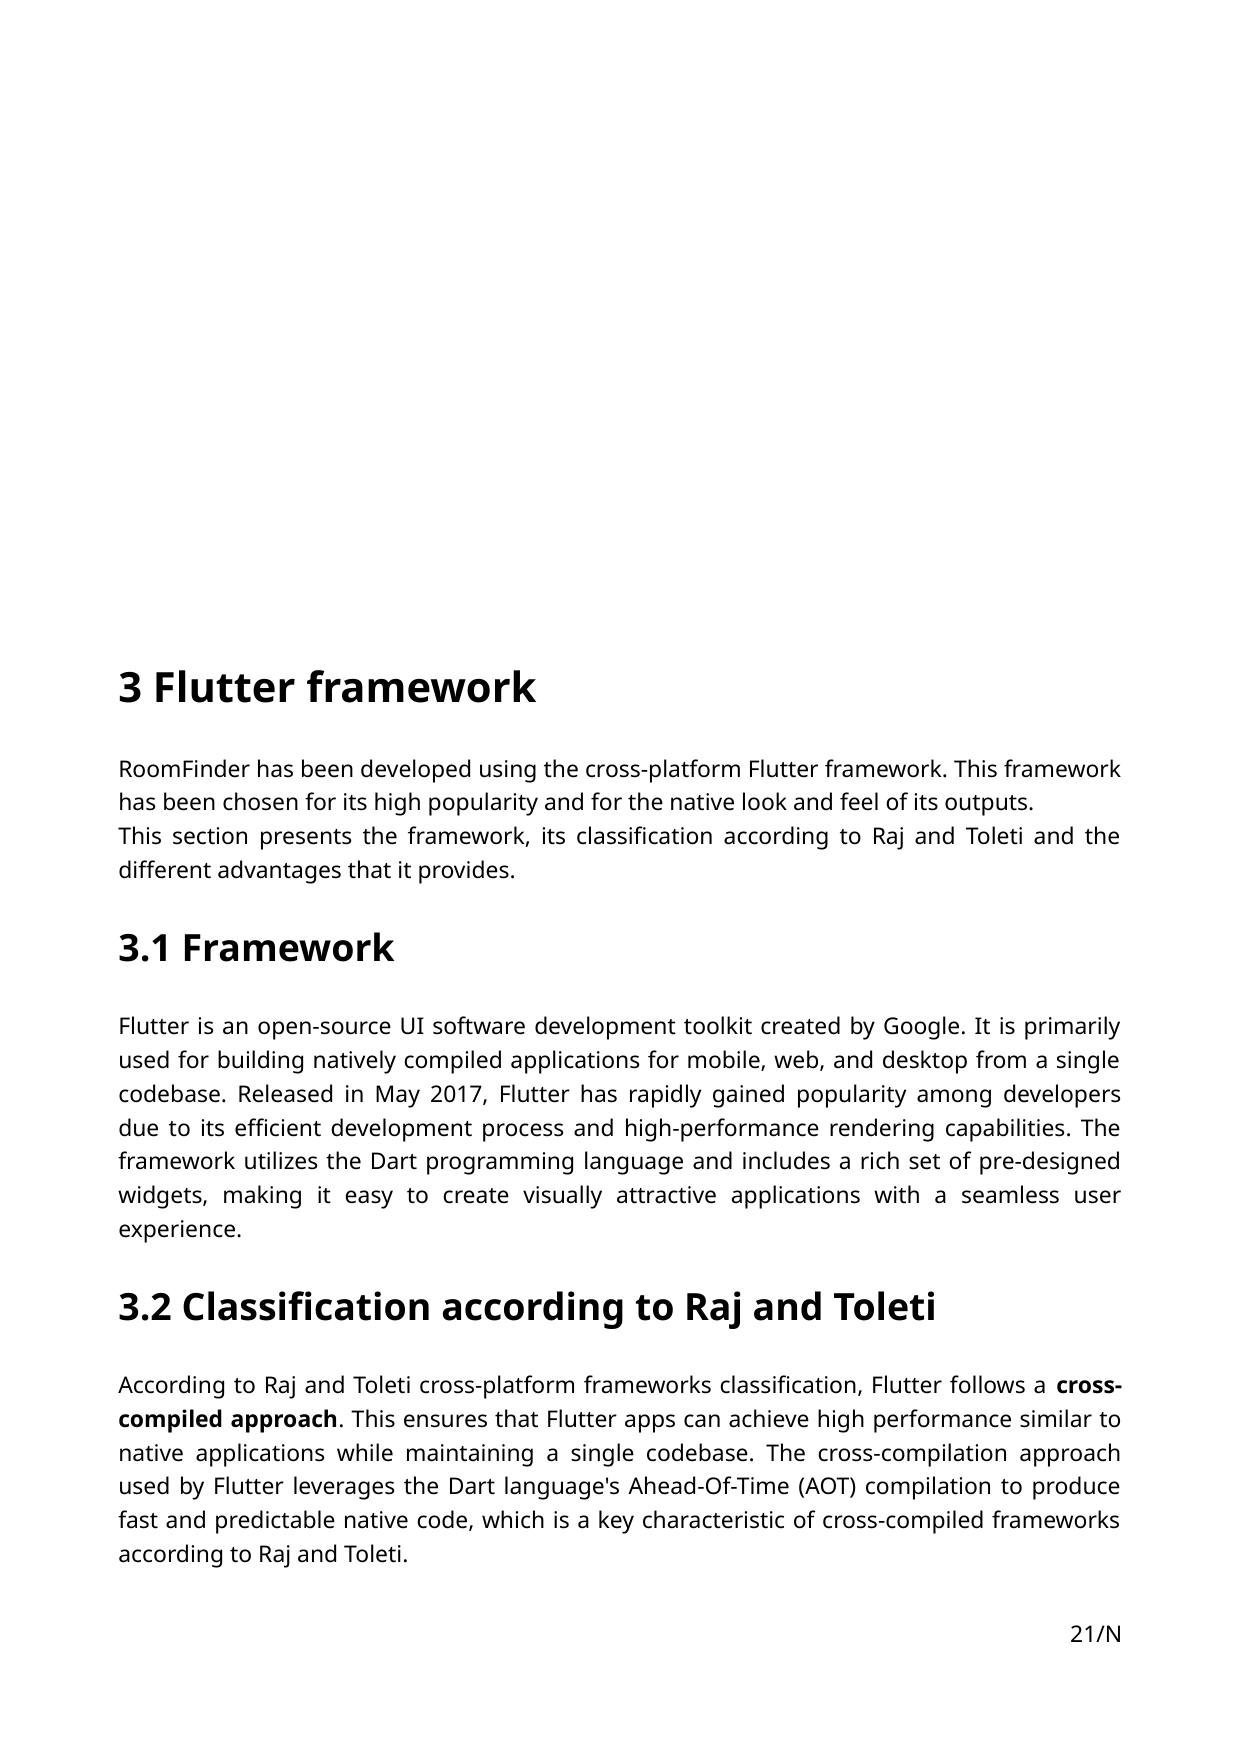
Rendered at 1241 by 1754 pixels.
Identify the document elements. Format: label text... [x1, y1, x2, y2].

subtitle 3.2 Classification according to Raj and Toleti [118, 1280, 1122, 1331]
text Flutter is an open-source UI software development toolkit created by Google. It is primarily used for building natively compiled applications for mobile, web, and desktop from a single codebase. Released in May 2017, Flutter has rapidly gained popularity among developers due to its efficient development process and high-performance rendering capabilities. The framework utilizes the Dart programming language and includes a rich set of pre-designed widgets, making it easy to create visually attractive applications with a seamless user experience. [118, 1010, 1122, 1244]
subtitle 3.1 Framework [118, 921, 1122, 972]
subtitle 3 Flutter framework [118, 658, 1122, 714]
text According to Raj and Toleti cross-platform frameworks classification, Flutter follows a cross-compiled approach. This ensures that Flutter apps can achieve high performance similar to native applications while maintaining a single codebase. The cross-compilation approach used by Flutter leverages the Dart language's Ahead-Of-Time (AOT) compilation to produce fast and predictable native code, which is a key characteristic of cross-compiled frameworks according to Raj and Toleti. [118, 1369, 1122, 1569]
text This section presents the framework, its classification according to Raj and Toleti and the different advantages that it provides. [118, 820, 1122, 885]
text RoomFinder has been developed using the cross-platform Flutter framework. This framework has been chosen for its high popularity and for the native look and feel of its outputs. [118, 753, 1122, 818]
